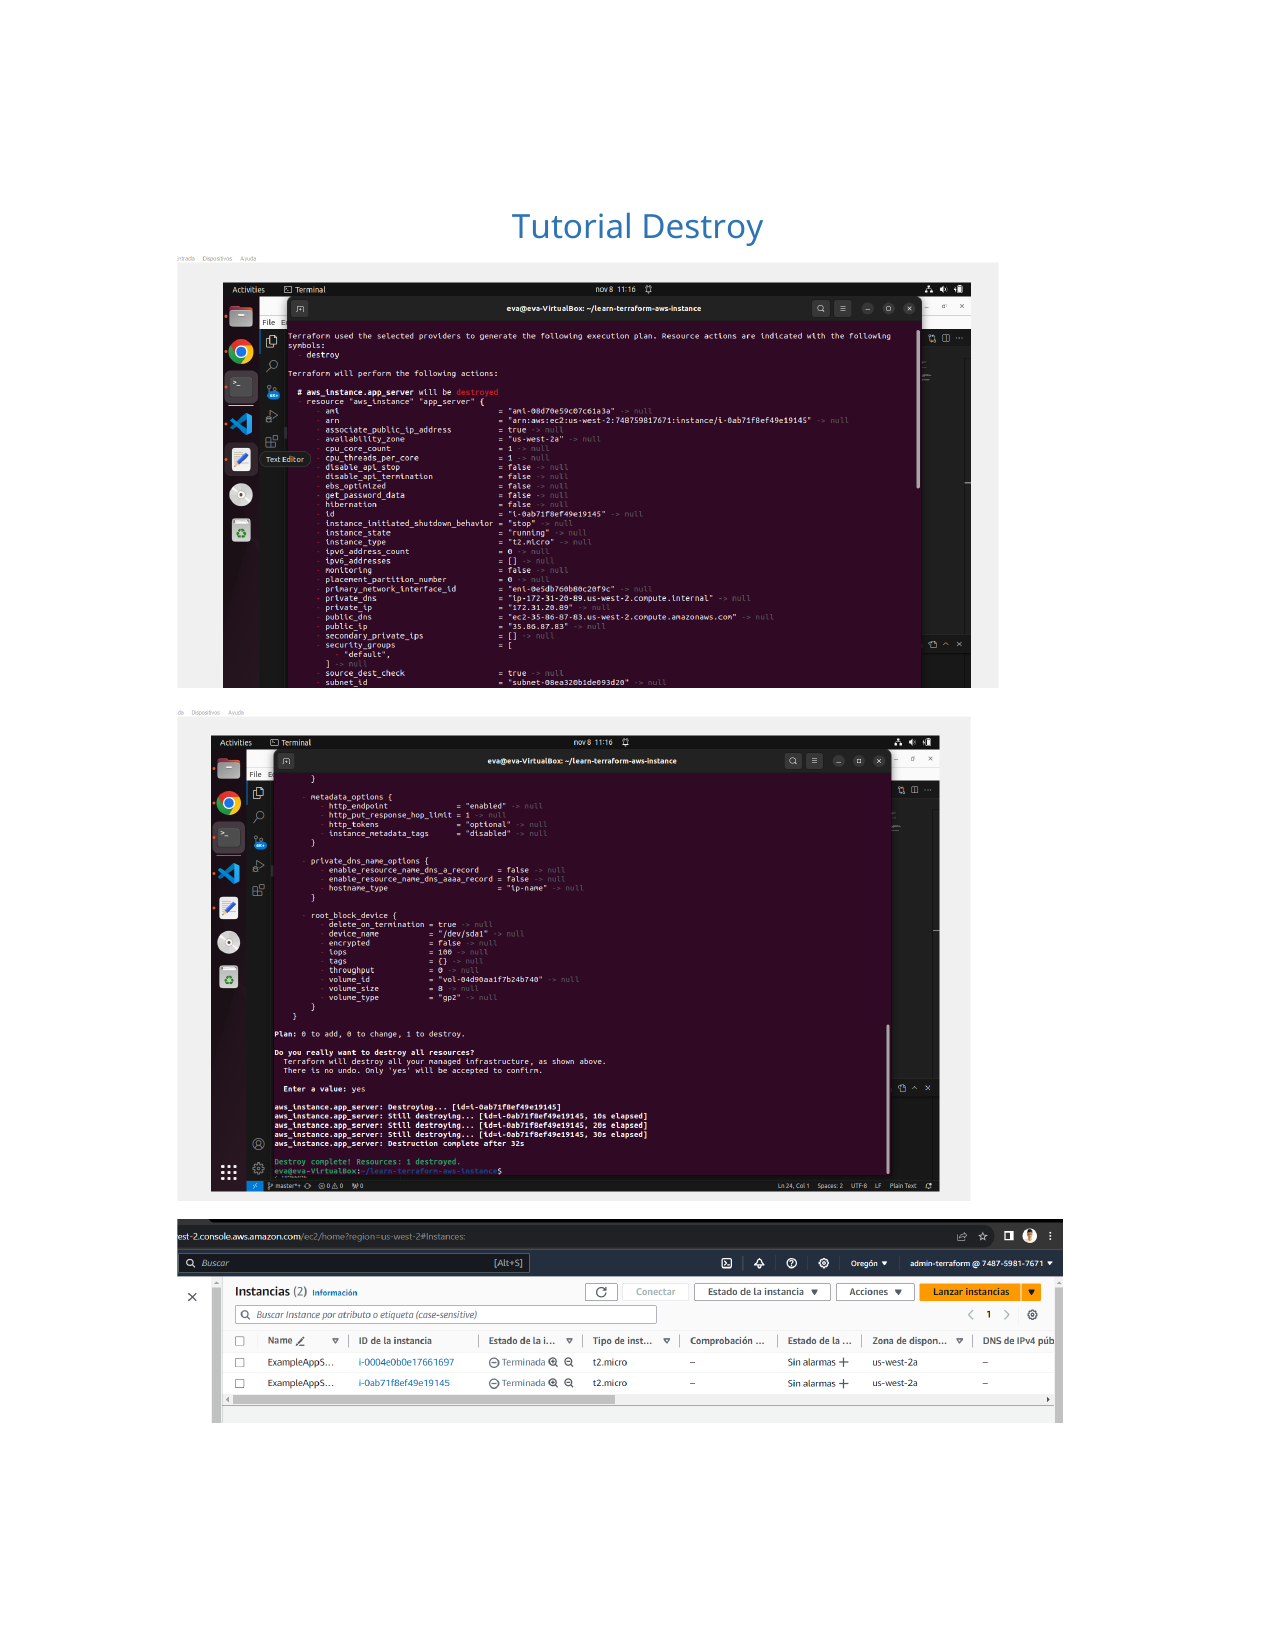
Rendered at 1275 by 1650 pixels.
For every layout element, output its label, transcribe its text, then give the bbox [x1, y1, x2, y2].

subtitle Tutorial Destroy [177, 203, 1098, 248]
picture [177, 251, 999, 688]
picture [177, 706, 971, 1201]
picture [177, 1219, 1063, 1423]
